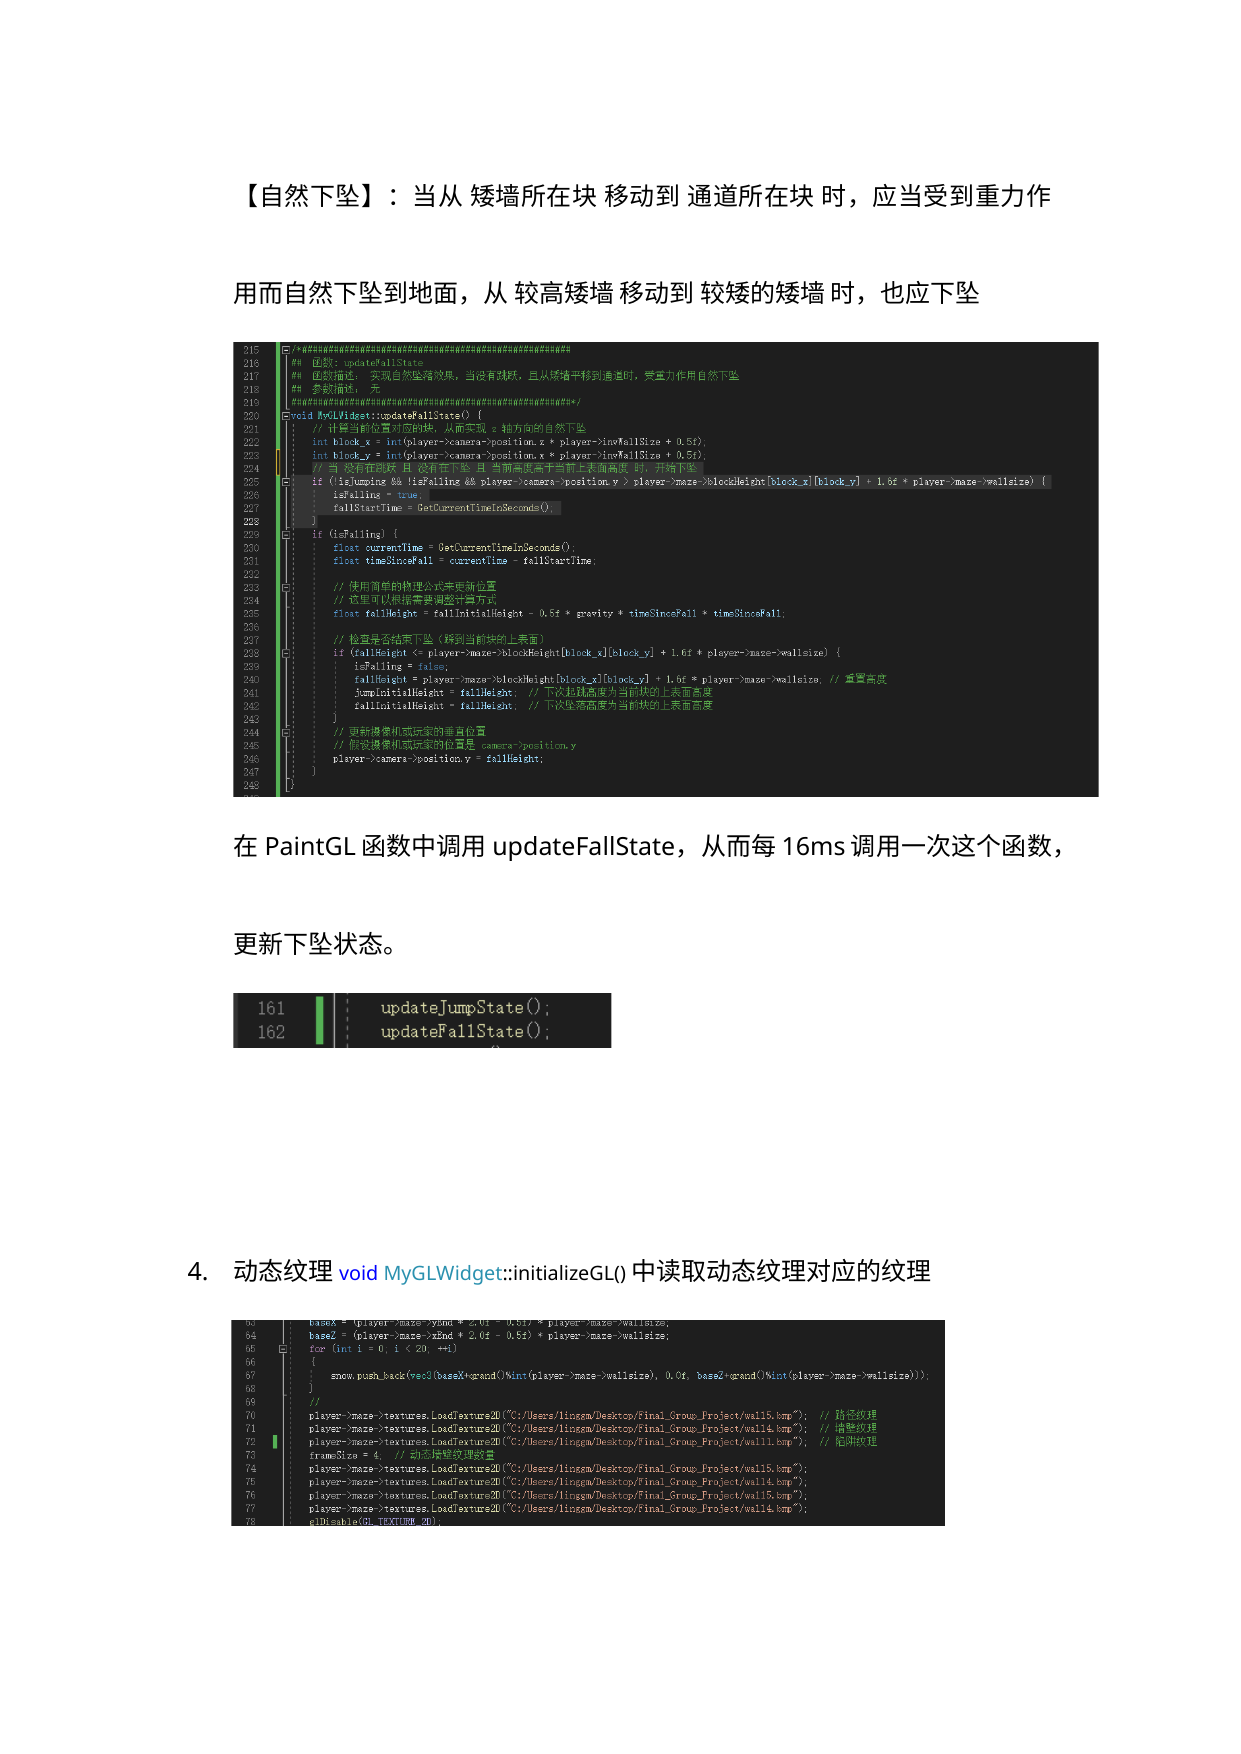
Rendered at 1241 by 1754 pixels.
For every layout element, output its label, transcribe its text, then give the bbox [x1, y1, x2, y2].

picture [233, 993, 612, 1048]
picture [233, 342, 1099, 797]
list 动态纹理 void MyGLWidget::initializeGL() 中读取动态纹理对应的纹理 [187, 1237, 1053, 1302]
picture [231, 1320, 945, 1526]
list 【自然下坠】：当从 矮墙所在块 移动到 通道所在块 时，应当受到重力作用而自然下坠到地面，从 较高矮墙 移动到 较矮的矮墙 时，也应下坠 [233, 162, 1053, 324]
list 在 PaintGL函数中调用updateFallState，从而每16ms调用一次这个函数，更新下坠状态。 [233, 812, 1053, 975]
